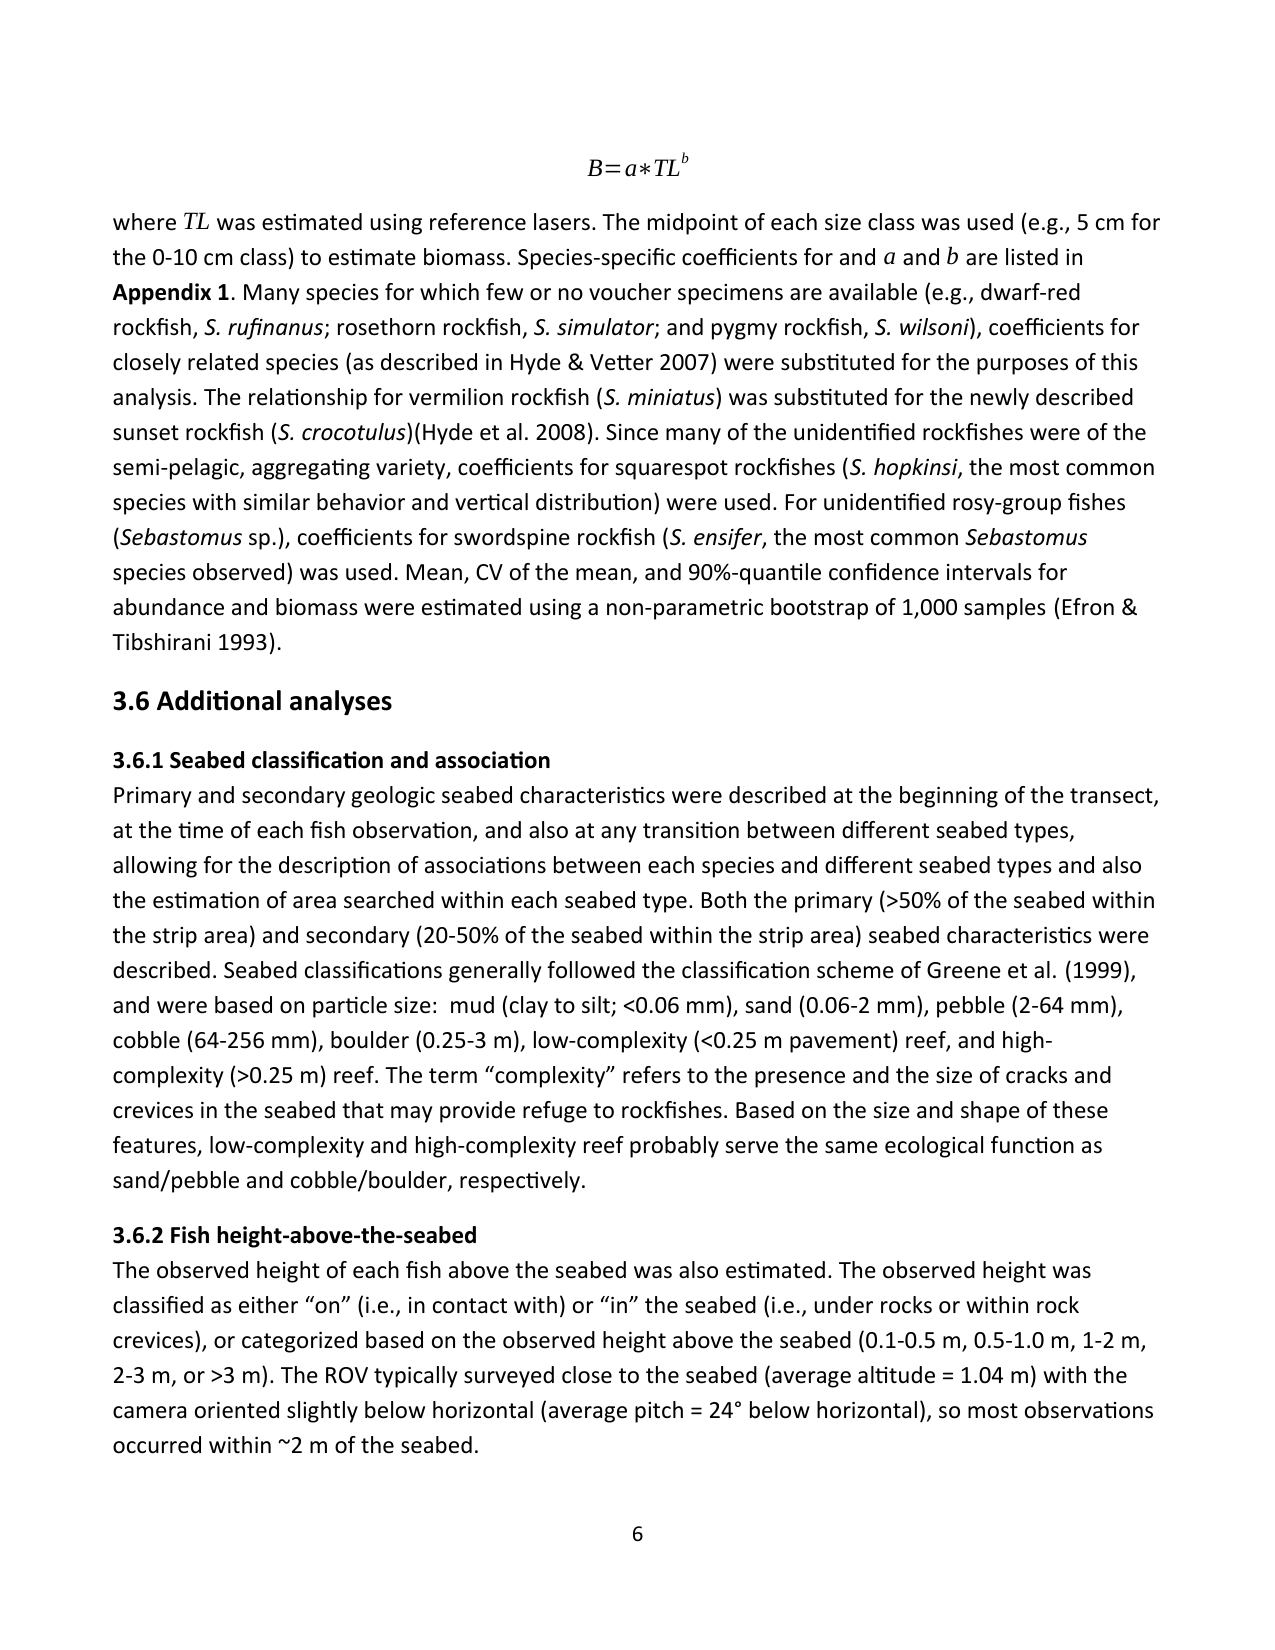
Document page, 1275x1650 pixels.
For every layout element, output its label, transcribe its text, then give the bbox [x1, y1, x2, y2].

subtitle 3.6.1 Seabed classification and association [112, 744, 1162, 774]
text Primary and secondary geologic seabed characteristics were described at the beginning of the transect, at the time of each fish observation, and also at any transition between different seabed types, allowing for the description of associations between each species and different seabed types and also the estimation of area searched within each seabed type. Both the primary (>50% of the seabed within the strip area) and secondary (20-50% of the seabed within the strip area) seabed characteristics were described. Seabed classifications generally followed the classification scheme of Greene et al. (1999), and were based on particle size: mud (clay to silt; <0.06 mm), sand (0.06-2 mm), pebble (2-64 mm), cobble (64-256 mm), boulder (0.25-3 m), low-complexity (<0.25 m pavement) reef, and high-complexity (>0.25 m) reef. The term “complexity” refers to the presence and the size of cracks and crevices in the seabed that may provide refuge to rockfishes. Based on the size and shape of these features, low-complexity and high-complexity reef probably serve the same ecological function as sand/pebble and cobble/boulder, respectively. [112, 779, 1162, 1194]
subtitle 3.6 Additional analyses [112, 682, 1162, 718]
text where was estimated using reference lasers. The midpoint of each size class was used (e.g., 5 cm for the 0-10 cm class) to estimate biomass. Species-specific coefficients for and and are listed in Appendix 1. Many species for which few or no voucher specimens are available (e.g., dwarf-red rockfish, S. rufinanus; rosethorn rockfish, S. simulator; and pygmy rockfish, S. wilsoni), coefficients for closely related species (as described in Hyde & Vetter 2007) were substituted for the purposes of this analysis. The relationship for vermilion rockfish (S. miniatus) was substituted for the newly described sunset rockfish (S. crocotulus)(Hyde et al. 2008). Since many of the unidentified rockfishes were of the semi-pelagic, aggregating variety, coefficients for squarespot rockfishes (S. hopkinsi, the most common species with similar behavior and vertical distribution) were used. For unidentified rosy-group fishes (Sebastomus sp.), coefficients for swordspine rockfish (S. ensifer, the most common Sebastomus species observed) was used. Mean, CV of the mean, and 90%-quantile confidence intervals for abundance and biomass were estimated using a non-parametric bootstrap of 1,000 samples (Efron & Tibshirani 1993). [112, 206, 1162, 657]
text The observed height of each fish above the seabed was also estimated. The observed height was classified as either “on” (i.e., in contact with) or “in” the seabed (i.e., under rocks or within rock crevices), or categorized based on the observed height above the seabed (0.1-0.5 m, 0.5-1.0 m, 1-2 m, 2-3 m, or >3 m). The ROV typically surveyed close to the seabed (average altitude = 1.04 m) with the camera oriented slightly below horizontal (average pitch = 24° below horizontal), so most observations occurred within ~2 m of the seabed. [112, 1254, 1162, 1460]
subtitle 3.6.2 Fish height-above-the-seabed [112, 1219, 1162, 1250]
